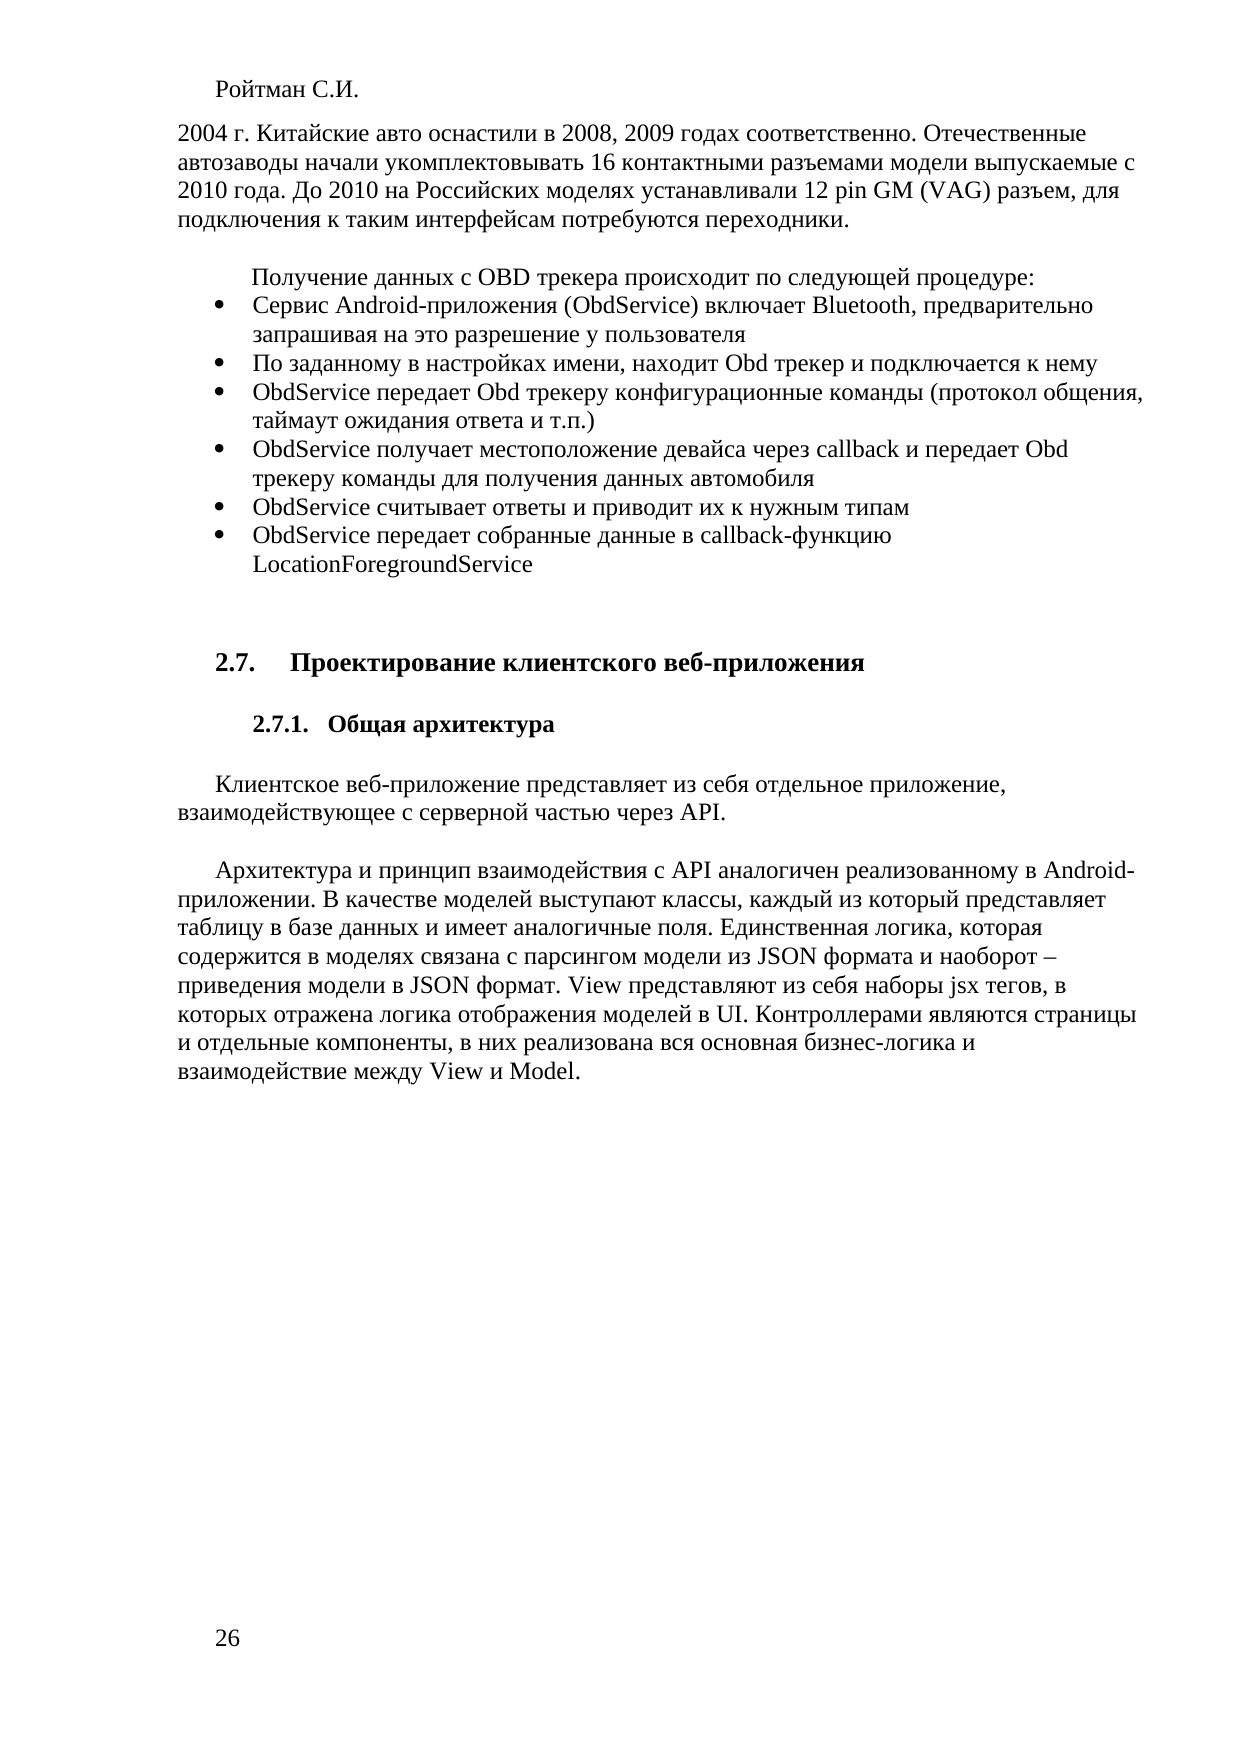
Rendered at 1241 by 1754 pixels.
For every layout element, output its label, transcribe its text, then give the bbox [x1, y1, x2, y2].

text Архитектура и принцип взаимодействия с API аналогичен реализованному в Android-приложении. В качестве моделей выступают классы, каждый из который представляет таблицу в базе данных и имеет аналогичные поля. Единственная логика, которая содержится в моделях связана с парсингом модели из JSON формата и наоборот – приведения модели в JSON формат. View представляют из себя наборы jsx тегов, в которых отражена логика отображения моделей в UI. Контроллерами являются страницы и отдельные компоненты, в них реализована вся основная бизнес-логика и взаимодействие между View и Model. [177, 855, 1152, 1085]
subtitle Проектирование клиентского веб-приложения [215, 646, 1152, 677]
list ObdService считывает ответы и приводит их к нужным типам [215, 492, 1152, 521]
subtitle Общая архитектура [252, 709, 1152, 738]
list ObdService получает местоположение девайса через callback и передает Obd трекеру команды для получения данных автомобиля [215, 434, 1152, 492]
list ObdService передает собранные данные в callback-функцию LocationForegroundService [215, 521, 1152, 578]
text Получение данных с OBD трекера происходит по следующей процедуре: [177, 262, 1152, 291]
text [177, 118, 1152, 233]
list ObdService передает Obd трекеру конфигурационные команды (протокол общения, таймаут ожидания ответа и т.п.) [215, 377, 1152, 434]
text Клиентское веб-приложение представляет из себя отдельное приложение, взаимодействующее с серверной частью через API. [177, 769, 1152, 826]
list По заданному в настройках имени, находит Obd трекер и подключается к нему [215, 348, 1152, 377]
list Сервис Android-приложения (ObdService) включает Bluetooth, предварительно запрашивая на это разрешение у пользователя [215, 291, 1152, 348]
